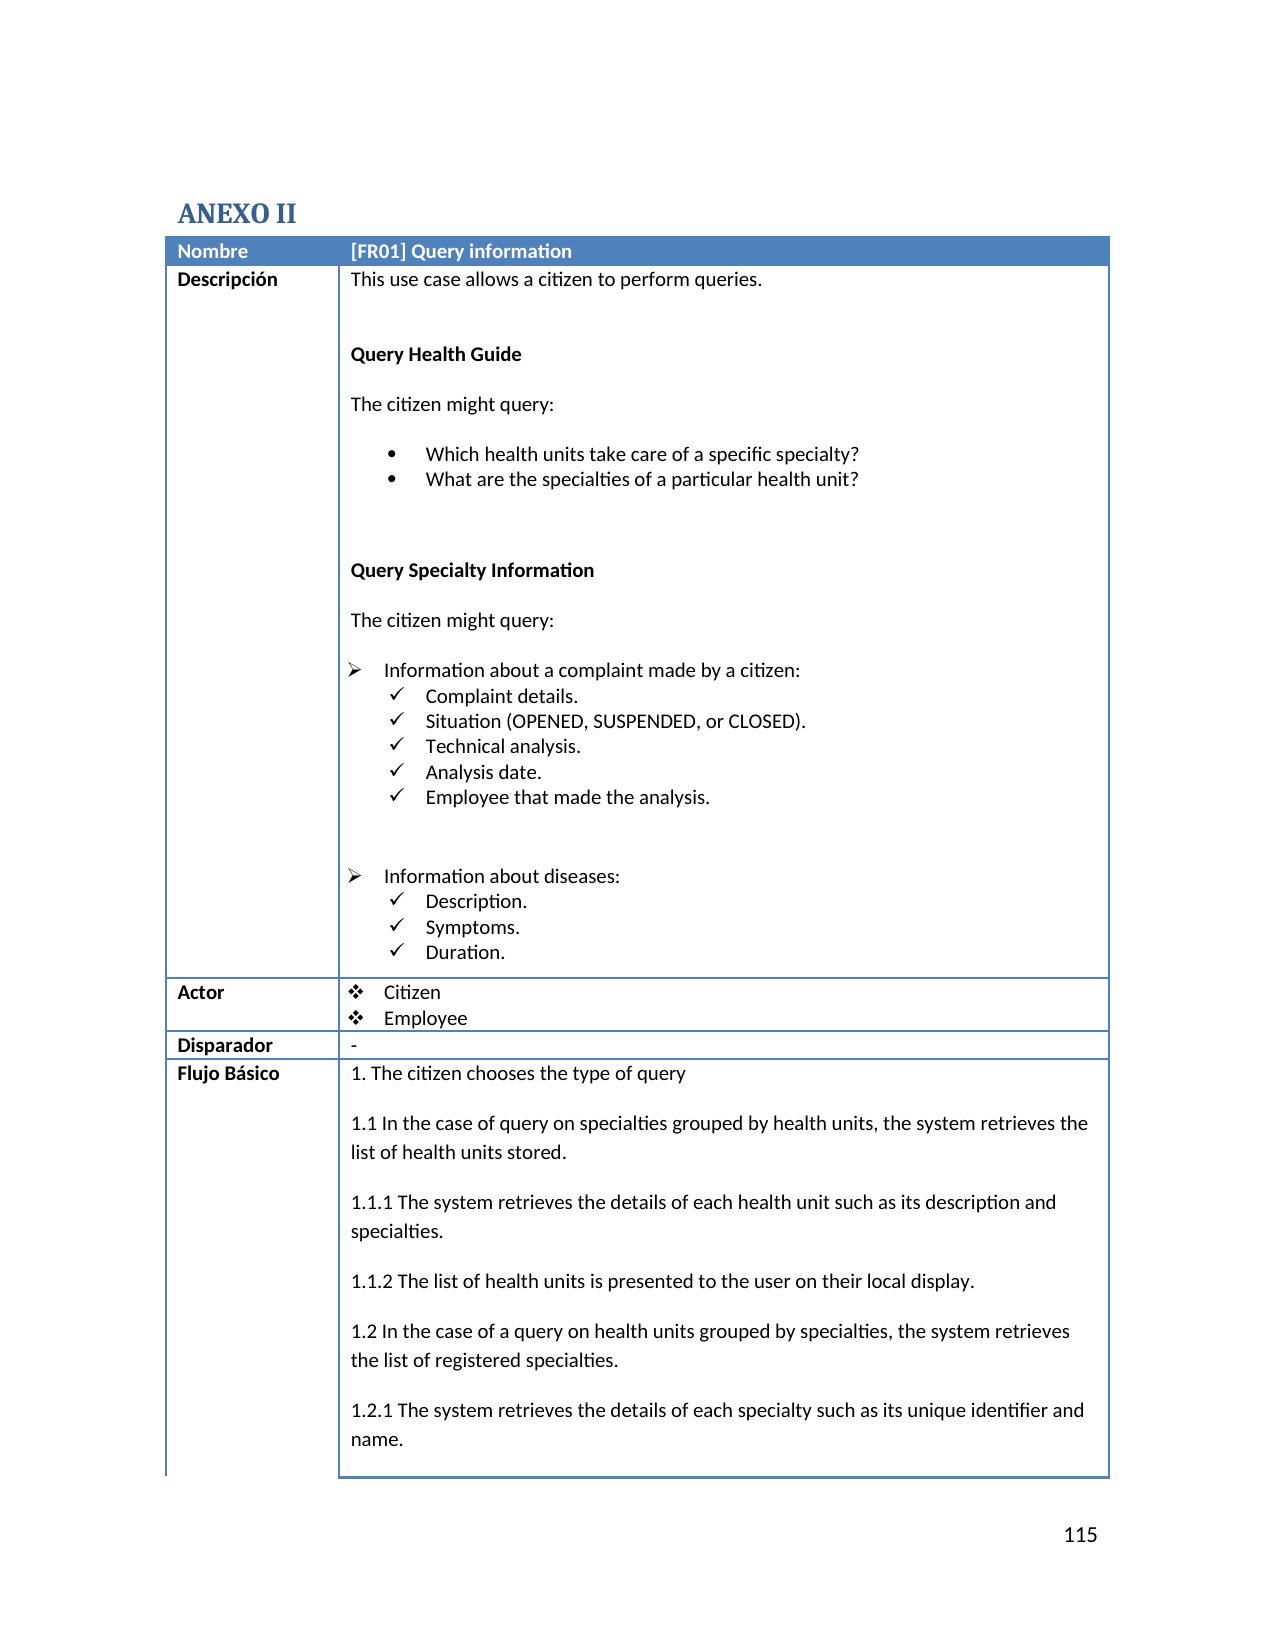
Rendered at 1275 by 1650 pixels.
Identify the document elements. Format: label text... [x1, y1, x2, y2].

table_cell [340, 1060, 1108, 1476]
table_cell Flujo Básico [167, 1060, 338, 1476]
table_cell Actor [167, 979, 338, 1030]
subtitle ANEXO II [177, 198, 1098, 231]
table_header Nombre [167, 238, 338, 264]
table_cell Descripción [167, 266, 338, 977]
table_cell Disparador [167, 1032, 338, 1058]
table_cell - [340, 1032, 1108, 1058]
table_header [FR01] Query information [340, 238, 1108, 264]
table_cell Citizen Employee [340, 979, 1108, 1030]
table_cell This use case allows a citizen to perform queries. Query Health Guide The citizen might query: Which health units take care of a specific specialty? What are the specialties of a particular health unit? Query Specialty Information The citizen might query: Information about a complaint made by a citizen: Complaint details. Situation (OPENED, SUSPENDED, or CLOSED). Technical analysis. Analysis date. Employee that made the analysis. Information about diseases: Description. Symptoms. Duration. [340, 266, 1108, 977]
